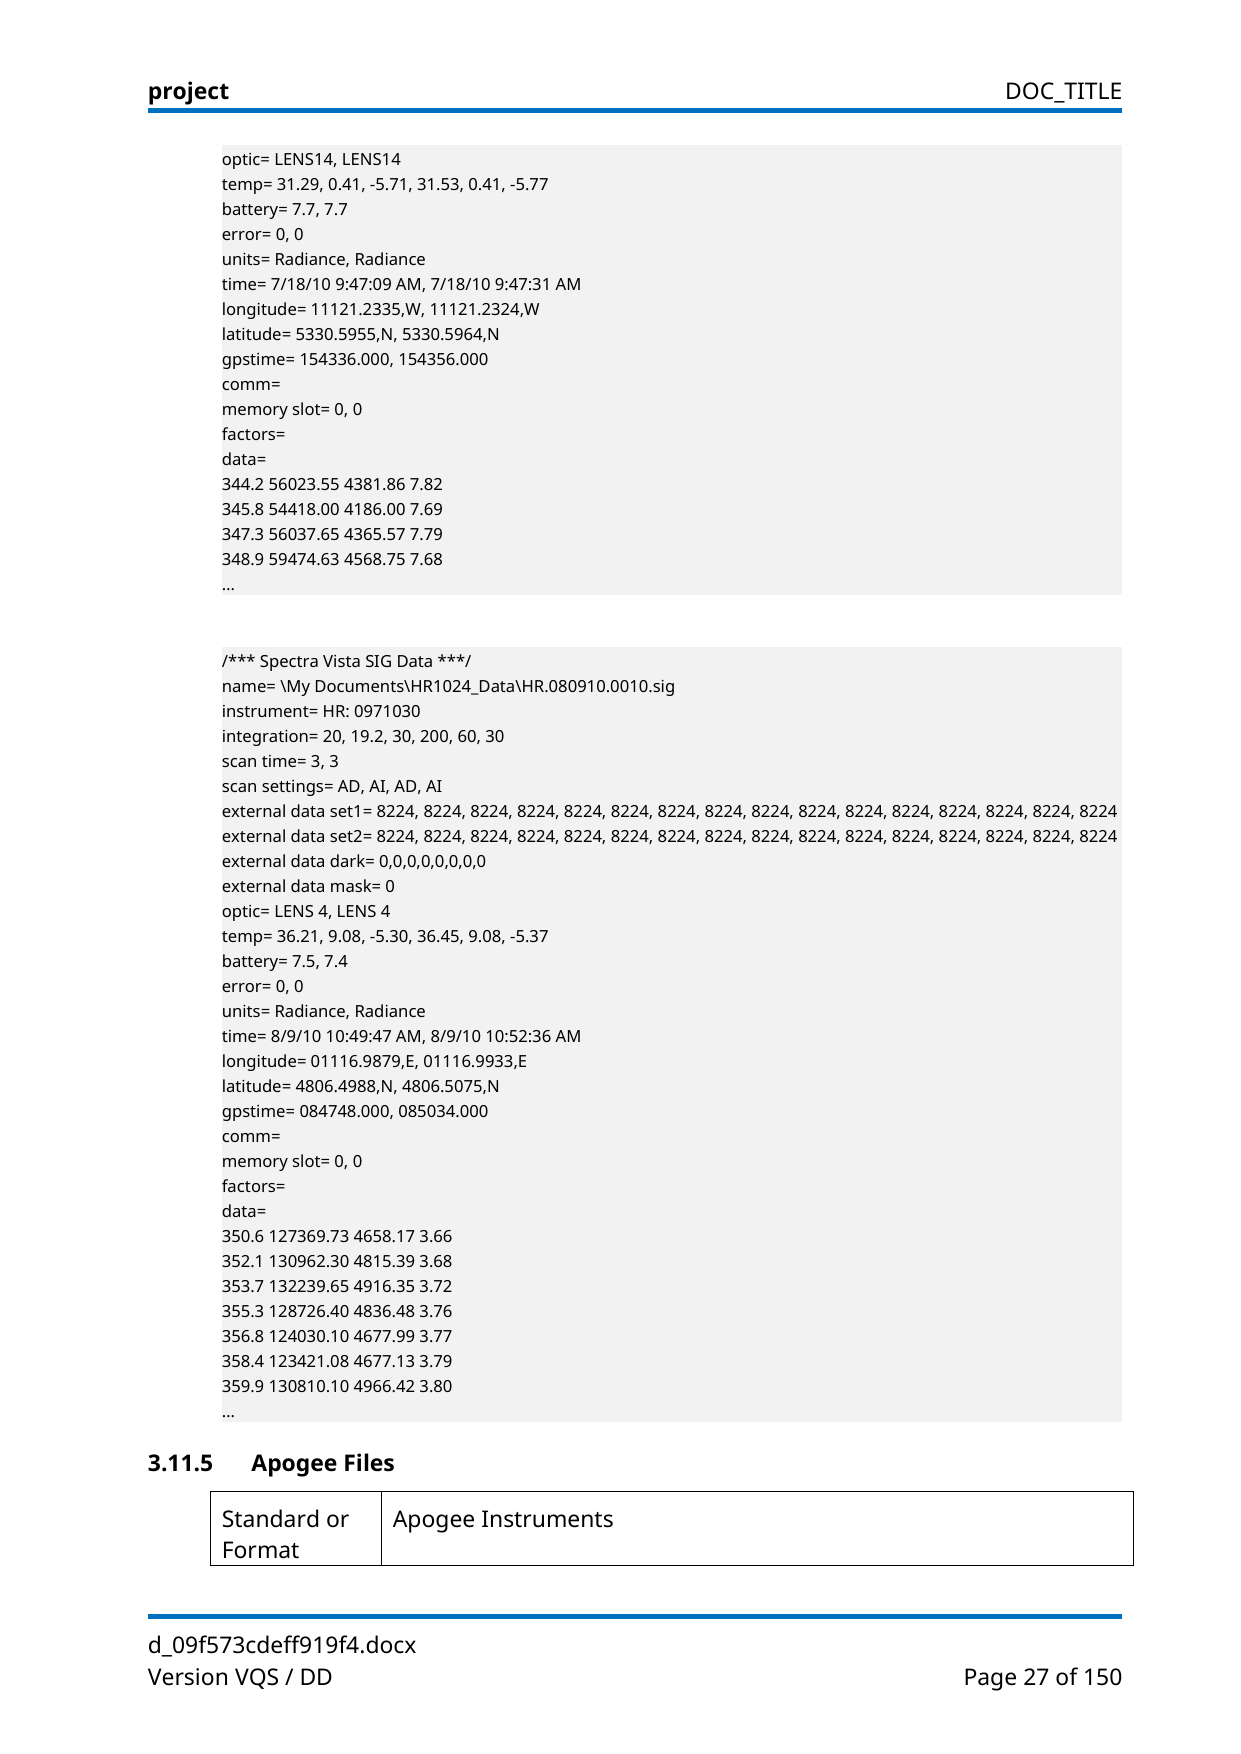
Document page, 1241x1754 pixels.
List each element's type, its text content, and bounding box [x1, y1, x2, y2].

text time= 8/9/10 10:49:47 AM, 8/9/10 10:52:36 AM [222, 1022, 1122, 1047]
text temp= 31.29, 0.41, -5.71, 31.53, 0.41, -5.77 [222, 170, 1122, 195]
text longitude= 11121.2335,W, 11121.2324,W [222, 295, 1122, 320]
text scan time= 3, 3 [222, 747, 1122, 772]
text units= Radiance, Radiance [222, 997, 1122, 1022]
text 344.2 56023.55 4381.86 7.82 [222, 470, 1122, 495]
text external data mask= 0 [222, 872, 1122, 897]
text name= \My Documents\HR1024_Data\HR.080910.0010.sig [222, 672, 1122, 697]
text gpstime= 084748.000, 085034.000 [222, 1097, 1122, 1122]
text factors= [222, 1172, 1122, 1197]
text /*** Spectra Vista SIG Data ***/ [222, 647, 1122, 672]
text battery= 7.7, 7.7 [222, 195, 1122, 220]
text data= [222, 445, 1122, 470]
text temp= 36.21, 9.08, -5.30, 36.45, 9.08, -5.37 [222, 922, 1122, 947]
text latitude= 5330.5955,N, 5330.5964,N [222, 320, 1122, 345]
text time= 7/18/10 9:47:09 AM, 7/18/10 9:47:31 AM [222, 270, 1122, 295]
table_header Apogee Instruments [382, 1492, 1133, 1565]
text 350.6 127369.73 4658.17 3.66 [222, 1222, 1122, 1247]
text optic= LENS14, LENS14 [222, 145, 1122, 170]
text 353.7 132239.65 4916.35 3.72 [222, 1272, 1122, 1297]
text 347.3 56037.65 4365.57 7.79 [222, 520, 1122, 545]
text longitude= 01116.9879,E, 01116.9933,E [222, 1047, 1122, 1072]
text error= 0, 0 [222, 972, 1122, 997]
text external data set2= 8224, 8224, 8224, 8224, 8224, 8224, 8224, 8224, 8224, 8224, 8224, 8224, 8224, 8224, 8224, 8224 [222, 822, 1122, 847]
text 355.3 128726.40 4836.48 3.76 [222, 1297, 1122, 1322]
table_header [211, 1492, 381, 1565]
text 359.9 130810.10 4966.42 3.80 [222, 1372, 1122, 1397]
text factors= [222, 420, 1122, 445]
text 352.1 130962.30 4815.39 3.68 [222, 1247, 1122, 1272]
text gpstime= 154336.000, 154356.000 [222, 345, 1122, 370]
text 356.8 124030.10 4677.99 3.77 [222, 1322, 1122, 1347]
text 358.4 123421.08 4677.13 3.79 [222, 1347, 1122, 1372]
text memory slot= 0, 0 [222, 395, 1122, 420]
text external data set1= 8224, 8224, 8224, 8224, 8224, 8224, 8224, 8224, 8224, 8224, 8224, 8224, 8224, 8224, 8224, 8224 [222, 797, 1122, 822]
text external data dark= 0,0,0,0,0,0,0,0 [222, 847, 1122, 872]
text battery= 7.5, 7.4 [222, 947, 1122, 972]
text latitude= 4806.4988,N, 4806.5075,N [222, 1072, 1122, 1097]
text … [222, 1397, 1122, 1422]
text memory slot= 0, 0 [222, 1147, 1122, 1172]
text units= Radiance, Radiance [222, 245, 1122, 270]
text error= 0, 0 [222, 220, 1122, 245]
subtitle Apogee Files [148, 1447, 1122, 1478]
text instrument= HR: 0971030 [222, 697, 1122, 722]
text scan settings= AD, AI, AD, AI [222, 772, 1122, 797]
text 348.9 59474.63 4568.75 7.68 [222, 545, 1122, 570]
text integration= 20, 19.2, 30, 200, 60, 30 [222, 722, 1122, 747]
text 345.8 54418.00 4186.00 7.69 [222, 495, 1122, 520]
text comm= [222, 370, 1122, 395]
text … [222, 570, 1122, 595]
text comm= [222, 1122, 1122, 1147]
text optic= LENS 4, LENS 4 [222, 897, 1122, 922]
text data= [222, 1197, 1122, 1222]
